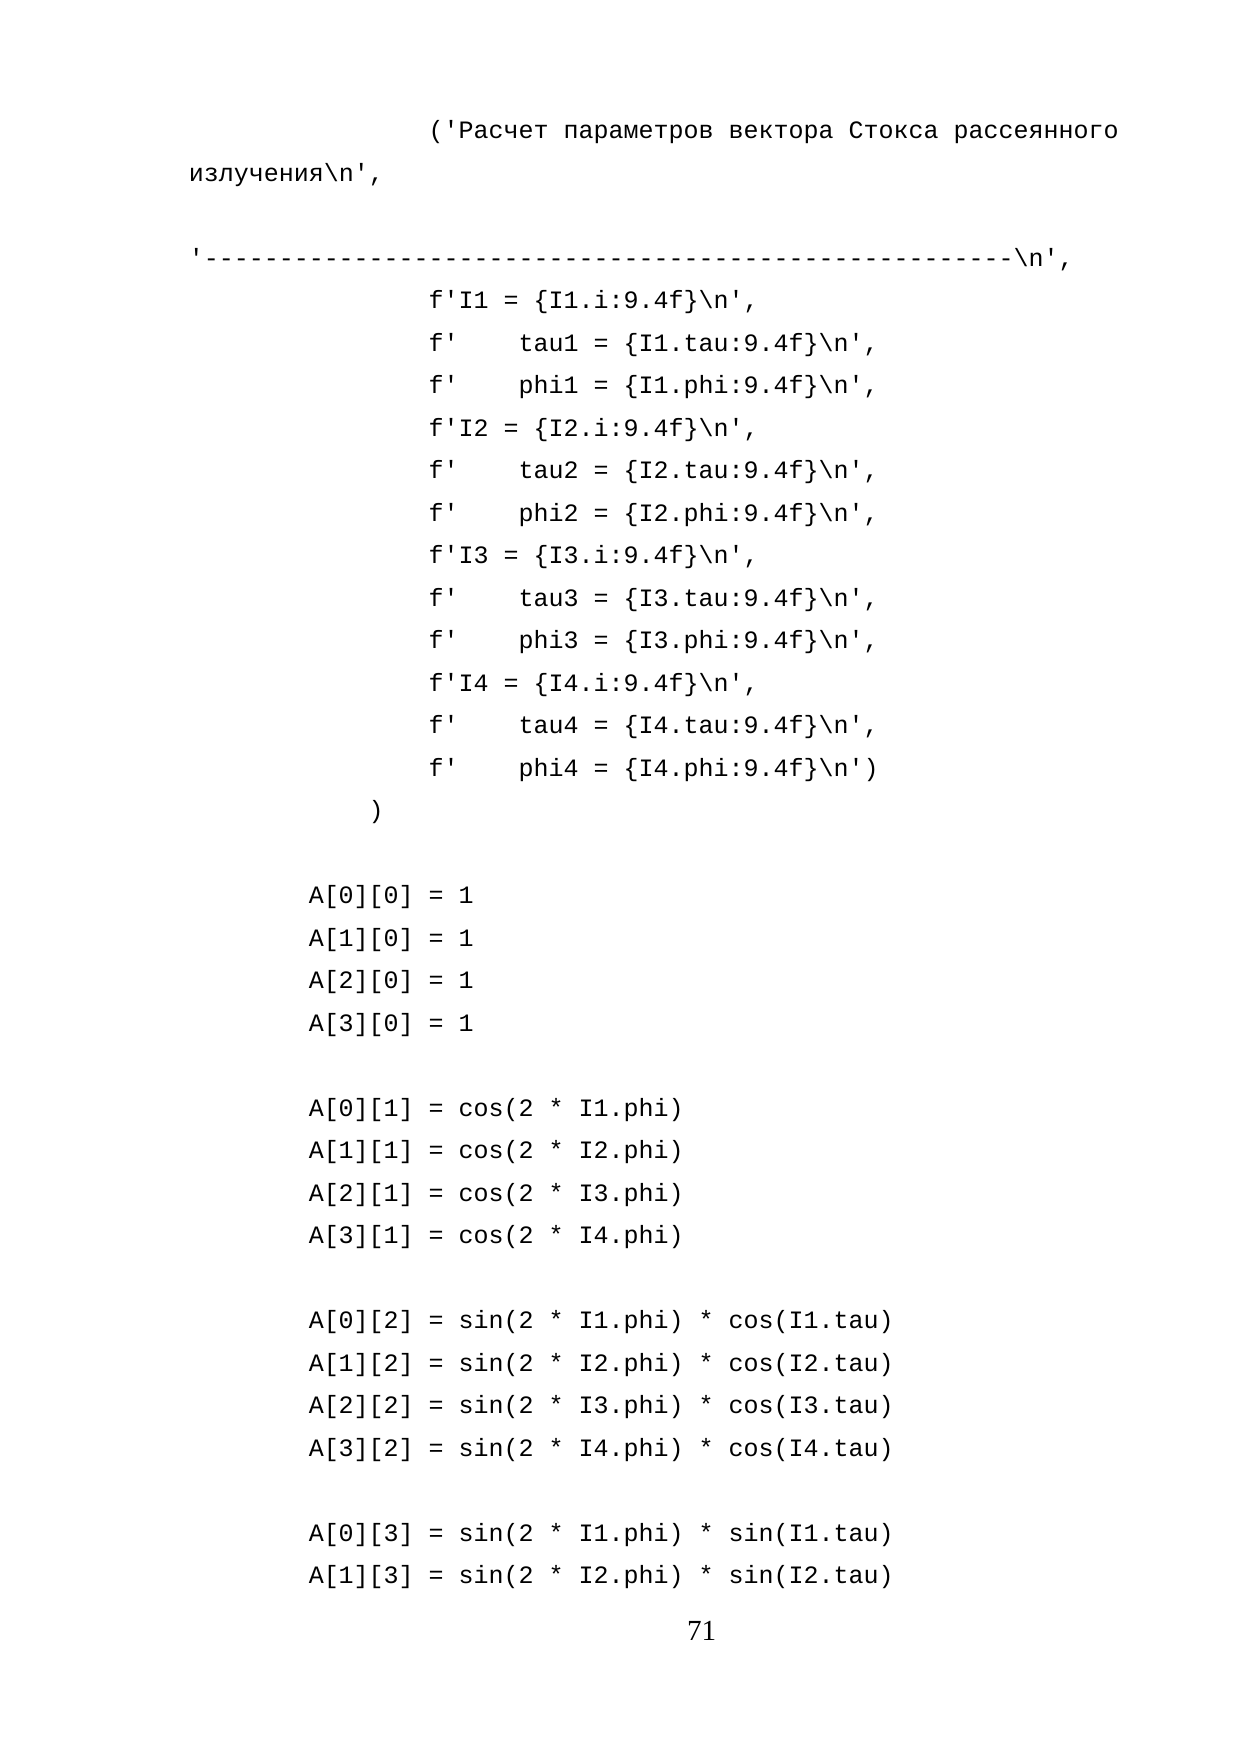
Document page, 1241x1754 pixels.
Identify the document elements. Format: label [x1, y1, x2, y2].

table_cell [177, 118, 1152, 1606]
